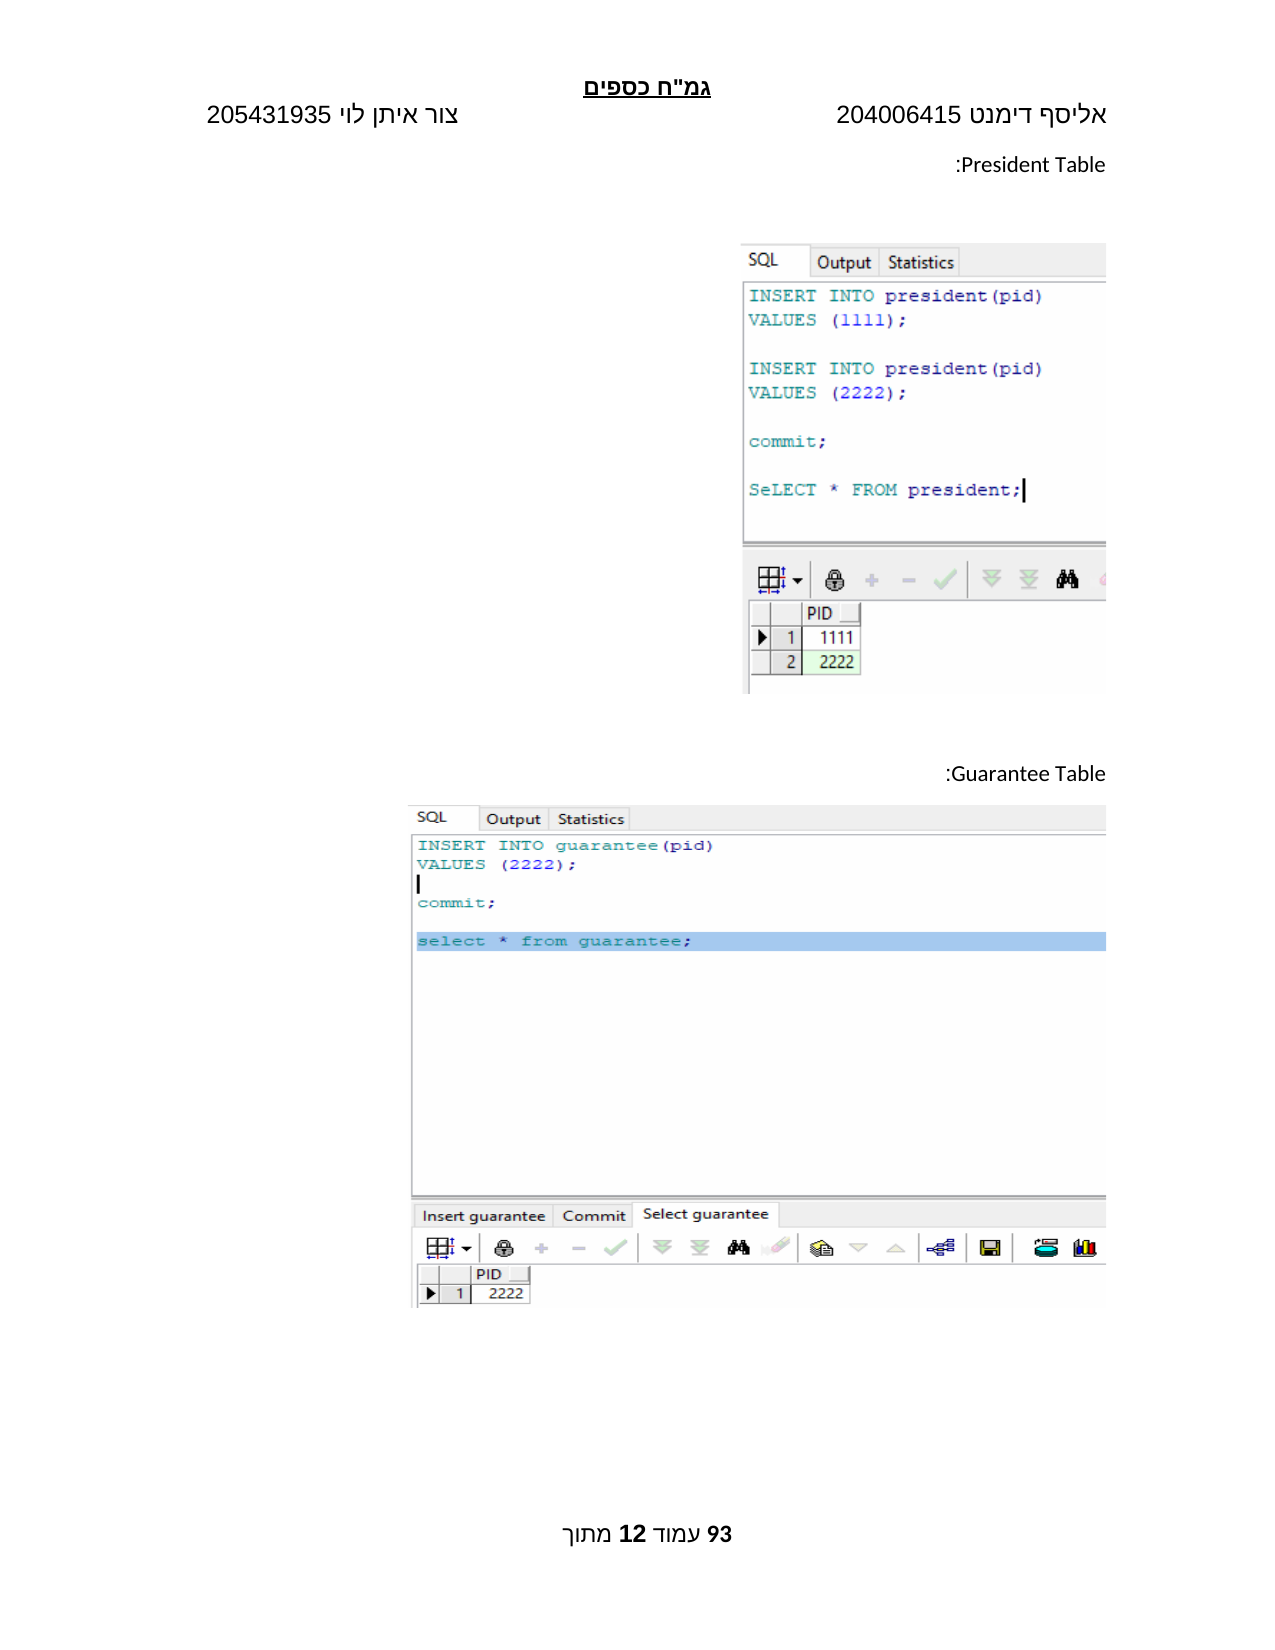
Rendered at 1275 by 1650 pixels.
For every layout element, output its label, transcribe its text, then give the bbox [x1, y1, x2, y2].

picture [407, 805, 1107, 1308]
text President Table: [187, 150, 1106, 178]
picture [740, 243, 1107, 694]
text Guarantee Table: [187, 759, 1106, 787]
